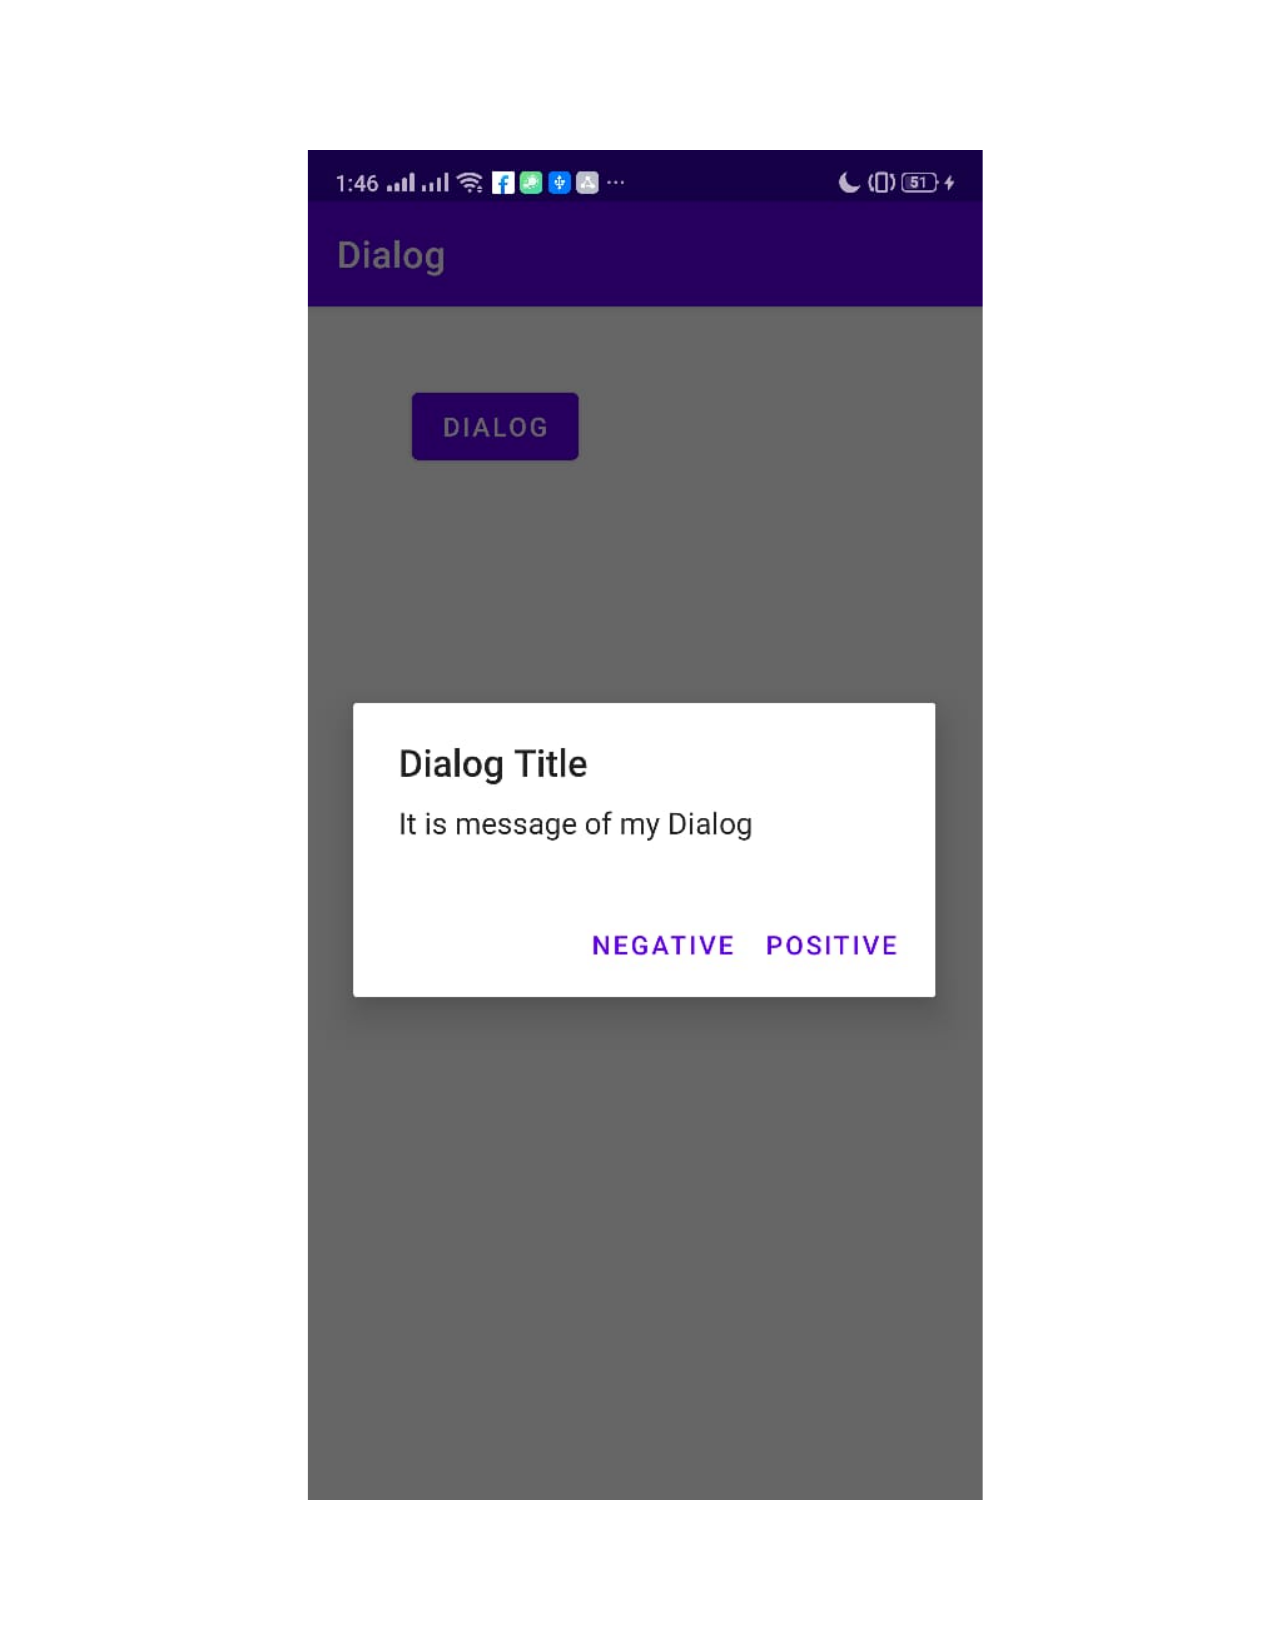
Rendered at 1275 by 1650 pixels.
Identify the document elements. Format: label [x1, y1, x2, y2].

picture [307, 150, 983, 1500]
